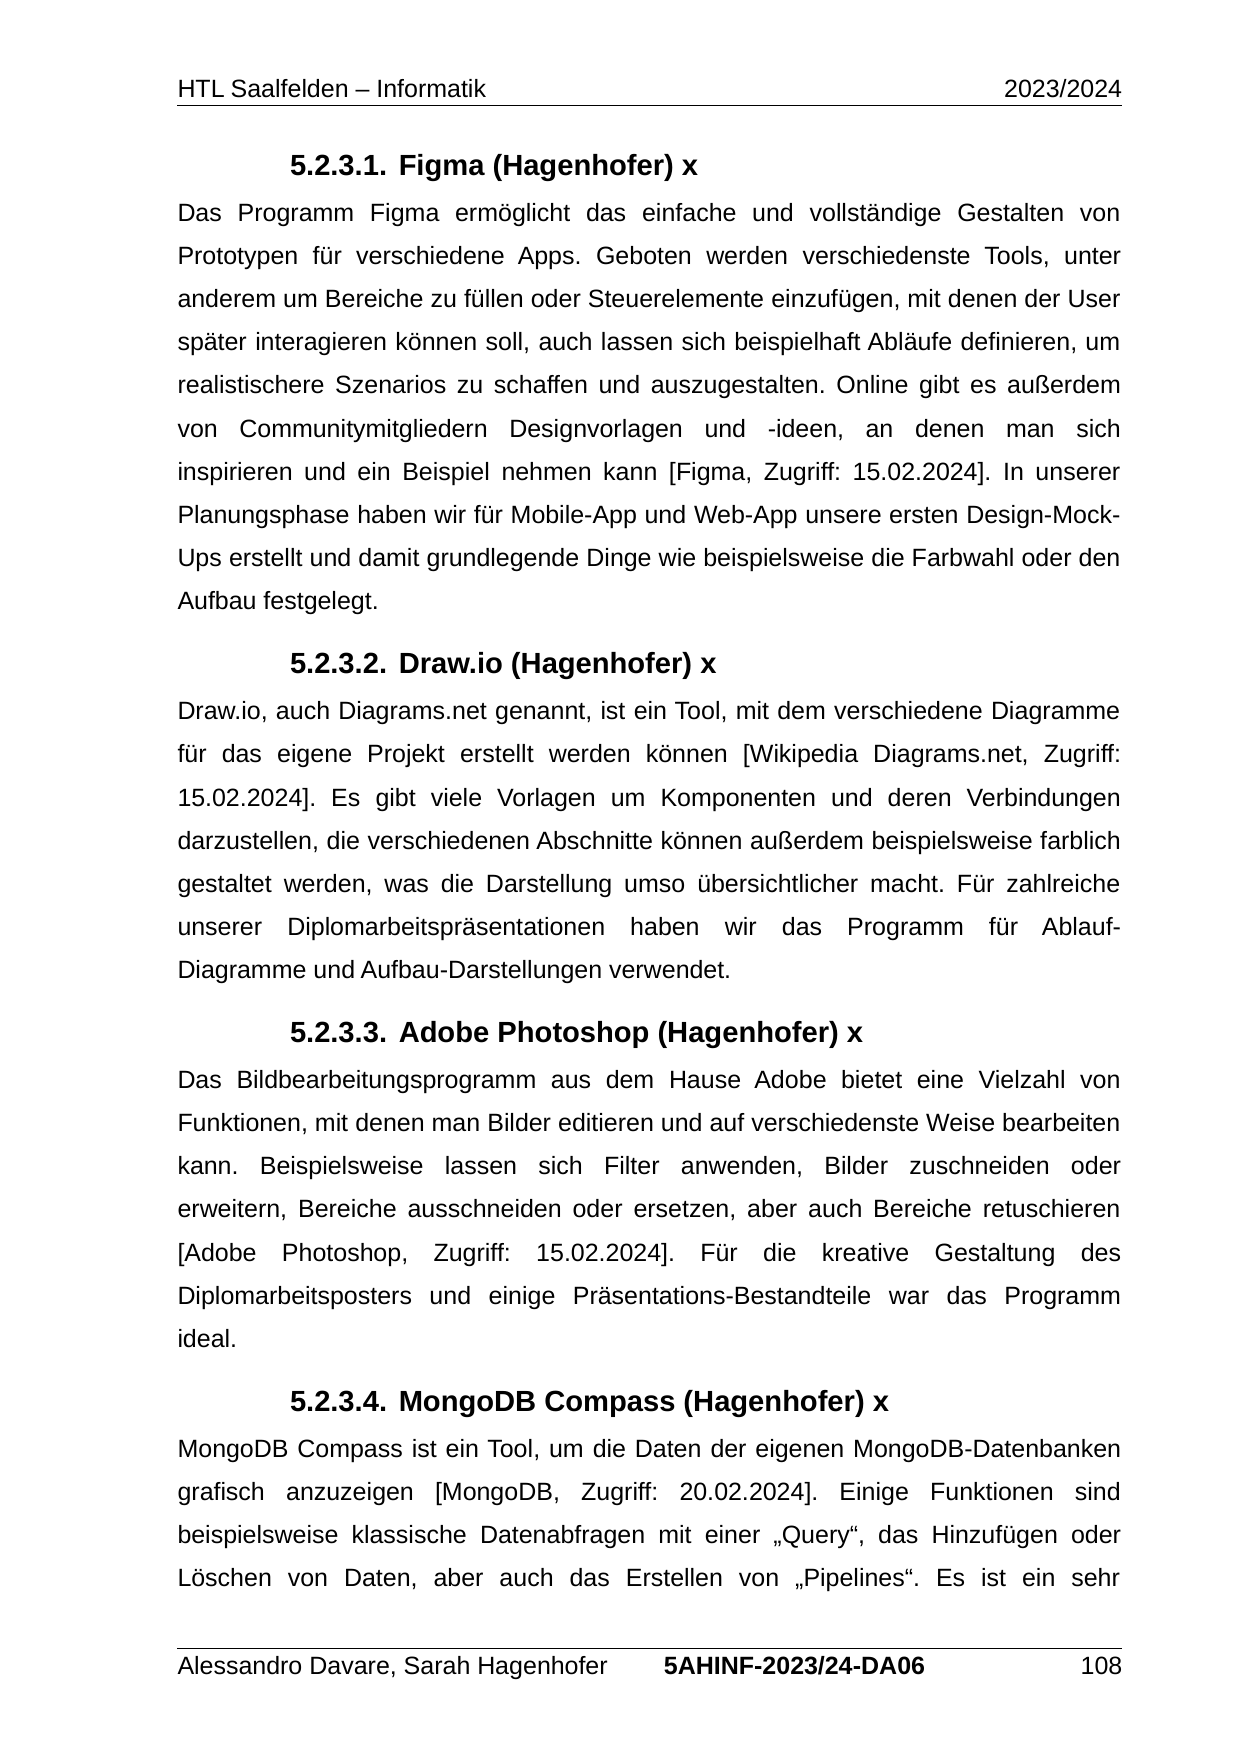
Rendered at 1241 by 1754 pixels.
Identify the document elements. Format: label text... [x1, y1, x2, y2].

text Das Bildbearbeitungsprogramm aus dem Hause Adobe bietet eine Vielzahl von Funktionen, mit denen man Bilder editieren und auf verschiedenste Weise bearbeiten kann. Beispielsweise lassen sich Filter anwenden, Bilder zuschneiden oder erweitern, Bereiche ausschneiden oder ersetzen, aber auch Bereiche retuschieren [Adobe Photoshop, Zugriff: 15.02.2024]. Für die kreative Gestaltung des Diplomarbeitsposters und einige Präsentations-Bestandteile war das Programm ideal. [177, 1065, 1122, 1353]
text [177, 1434, 1122, 1592]
text Das Programm Figma ermöglicht das einfache und vollständige Gestalten von Prototypen für verschiedene Apps. Geboten werden verschiedenste Tools, unter anderem um Bereiche zu füllen oder Steuerelemente einzufügen, mit denen der User später interagieren können soll, auch lassen sich beispielhaft Abläufe definieren, um realistischere Szenarios zu schaffen und auszugestalten. Online gibt es außerdem von Communitymitgliedern Designvorlagen und -ideen, an denen man sich inspirieren und ein Beispiel nehmen kann [Figma, Zugriff: 15.02.2024]. In unserer Planungsphase haben wir für Mobile-App und Web-App unsere ersten Design-Mock-Ups erstellt und damit grundlegende Dinge wie beispielsweise die Farbwahl oder den Aufbau festgelegt. [177, 198, 1122, 615]
subtitle MongoDB Compass (Hagenhofer) x [290, 1384, 1122, 1417]
subtitle Draw.io (Hagenhofer) x [290, 646, 1122, 679]
text Draw.io, auch Diagrams.net genannt, ist ein Tool, mit dem verschiedene Diagramme für das eigene Projekt erstellt werden können [Wikipedia Diagrams.net, Zugriff: 15.02.2024]. Es gibt viele Vorlagen um Komponenten und deren Verbindungen darzustellen, die verschiedenen Abschnitte können außerdem beispielsweise farblich gestaltet werden, was die Darstellung umso übersichtlicher macht. Für zahlreiche unserer Diplomarbeitspräsentationen haben wir das Programm für Ablauf-Diagramme und Aufbau-Darstellungen verwendet. [177, 696, 1122, 984]
subtitle Figma (Hagenhofer) x [290, 148, 1122, 181]
subtitle Adobe Photoshop (Hagenhofer) x [290, 1015, 1122, 1048]
